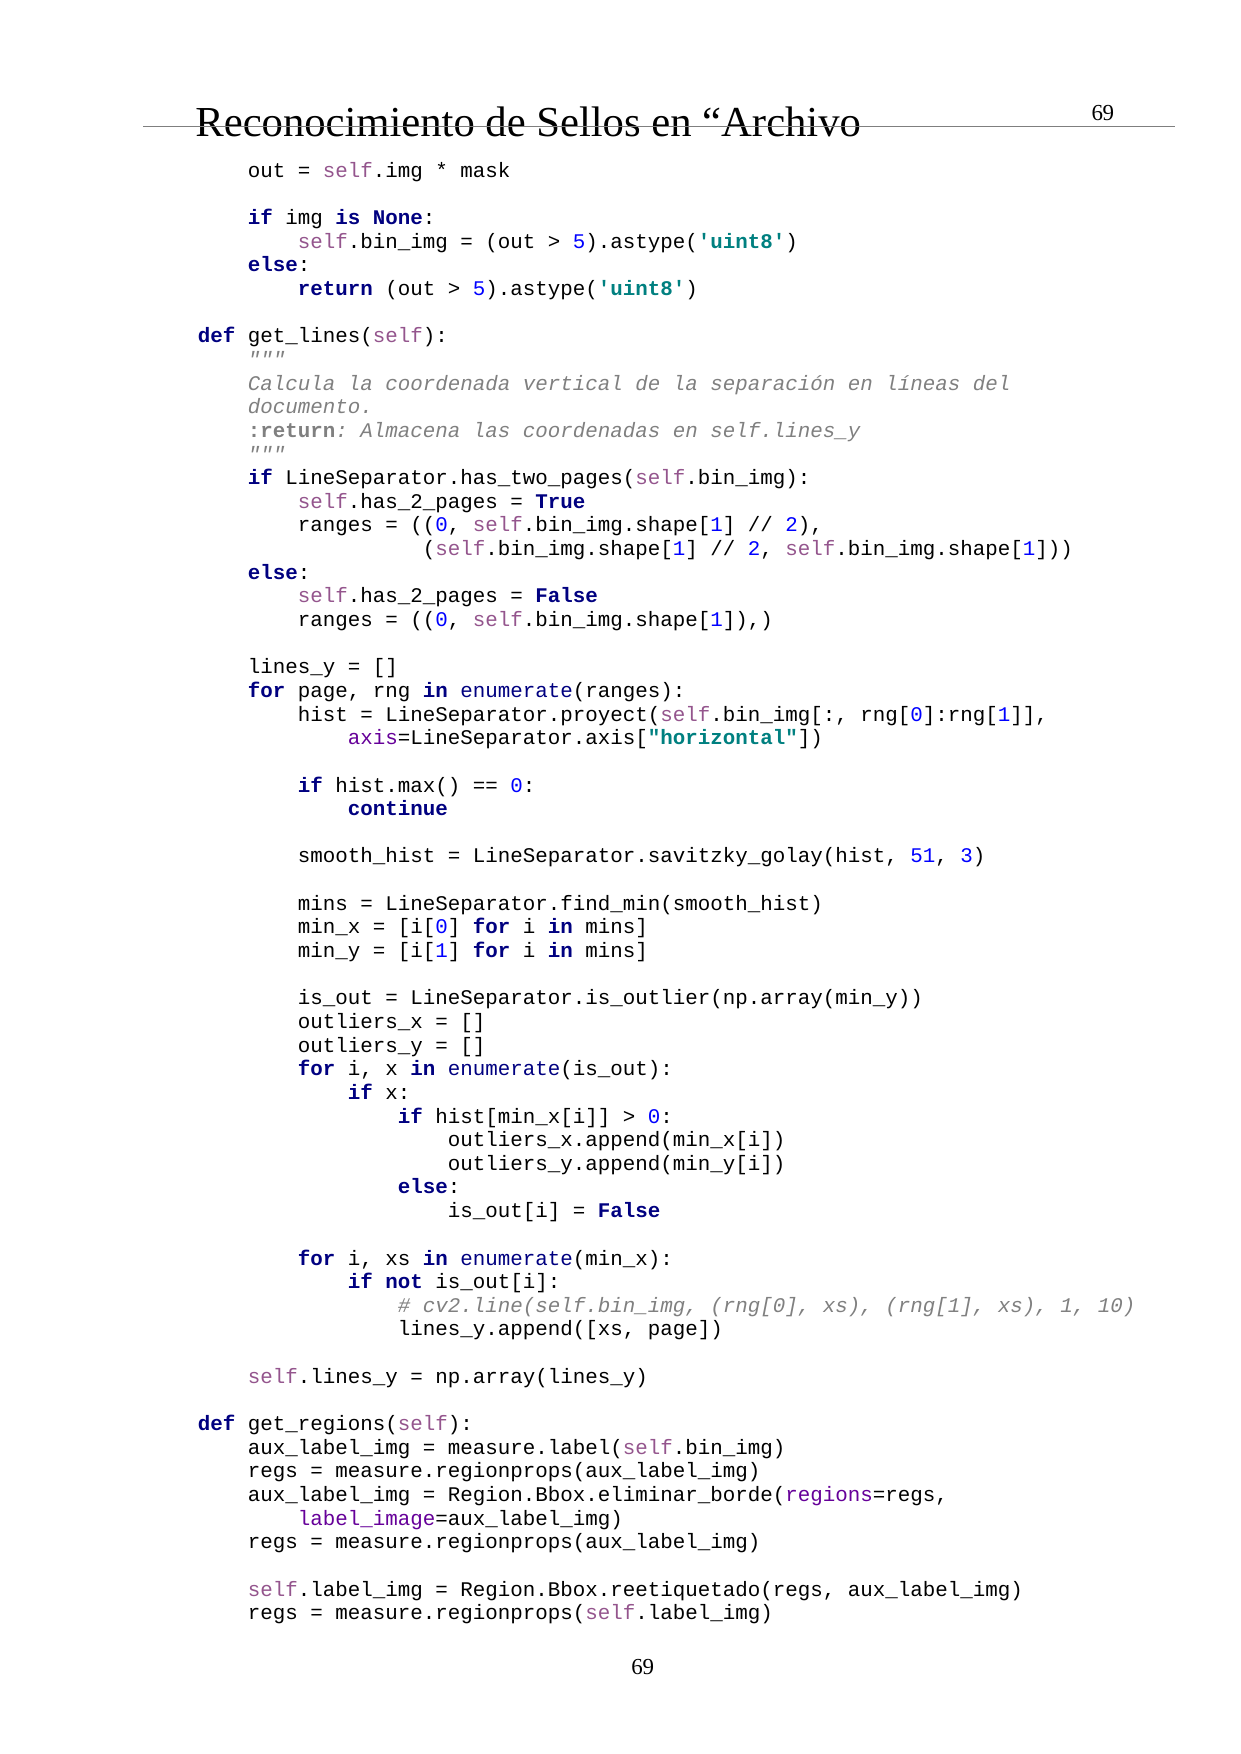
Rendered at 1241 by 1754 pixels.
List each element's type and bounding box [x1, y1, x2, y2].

text [148, 160, 1138, 1626]
